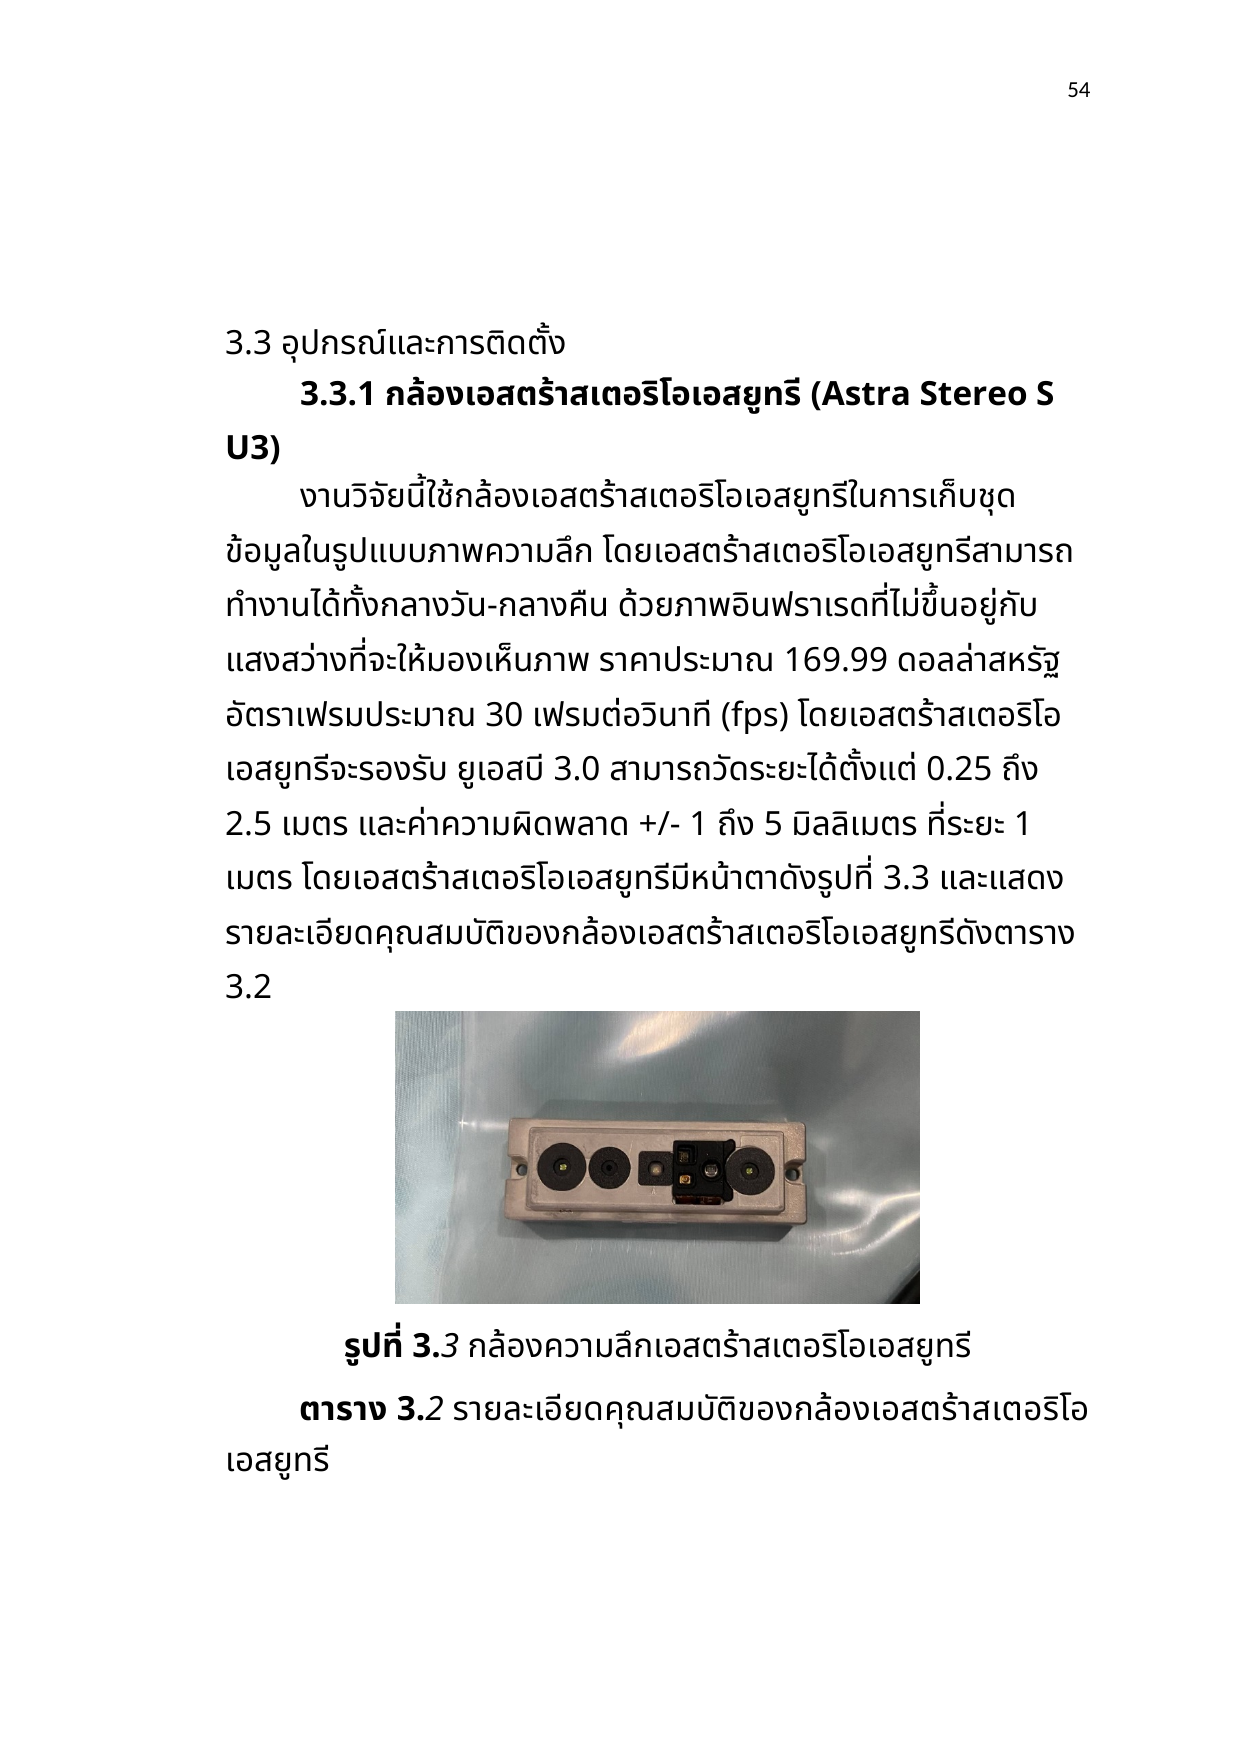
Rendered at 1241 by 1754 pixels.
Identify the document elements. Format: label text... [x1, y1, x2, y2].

text 3.3.1 กล้องเอสตร้าสเตอริโอเอสยูทรี (Astra Stereo S U3) [225, 369, 1090, 469]
text งานวิจัยนี้ใช้กล้องเอสตร้าสเตอริโอเอสยูทรีในการเก็บชุดข้อมูลในรูปแบบภาพความลึก โดยเอสตร้าสเตอริโอเอสยูทรีสามารถทำงานได้ทั้งกลางวัน-กลางคืน ด้วยภาพอินฟราเรดที่ไม่ขึ้นอยู่กับแสงสว่างที่จะให้มองเห็นภาพ ราคาประมาณ 169.99 ดอลล่าสหรัฐ อัตราเฟรมประมาณ 30 เฟรมต่อวินาที (fps) โดยเอสตร้าสเตอริโอเอสยูทรีจะรองรับ ยูเอสบี 3.0 สามารถวัดระยะได้ตั้งแต่ 0.25 ถึง 2.5 เมตร และค่าความผิดพลาด +/- 1 ถึง 5 มิลลิเมตร ที่ระยะ 1 เมตร โดยเอสตร้าสเตอริโอเอสยูทรีมีหน้าตาดังรูปที่ 3.3 และแสดงรายละเอียดคุณสมบัติของกล้องเอสตร้าสเตอริโอเอสยูทรีดังตาราง 3.2 [225, 472, 1090, 1008]
picture [395, 1011, 920, 1304]
subtitle 3.3 อุปกรณ์และการติดตั้ง [225, 319, 1090, 369]
text รูปที่ 3.3 กล้องความลึกเอสตร้าสเตอริโอเอสยูทรี [225, 1322, 1090, 1373]
text ตาราง 3.2 รายละเอียดคุณสมบัติของกล้องเอสตร้าสเตอริโอเอสยูทรี [225, 1385, 1090, 1486]
